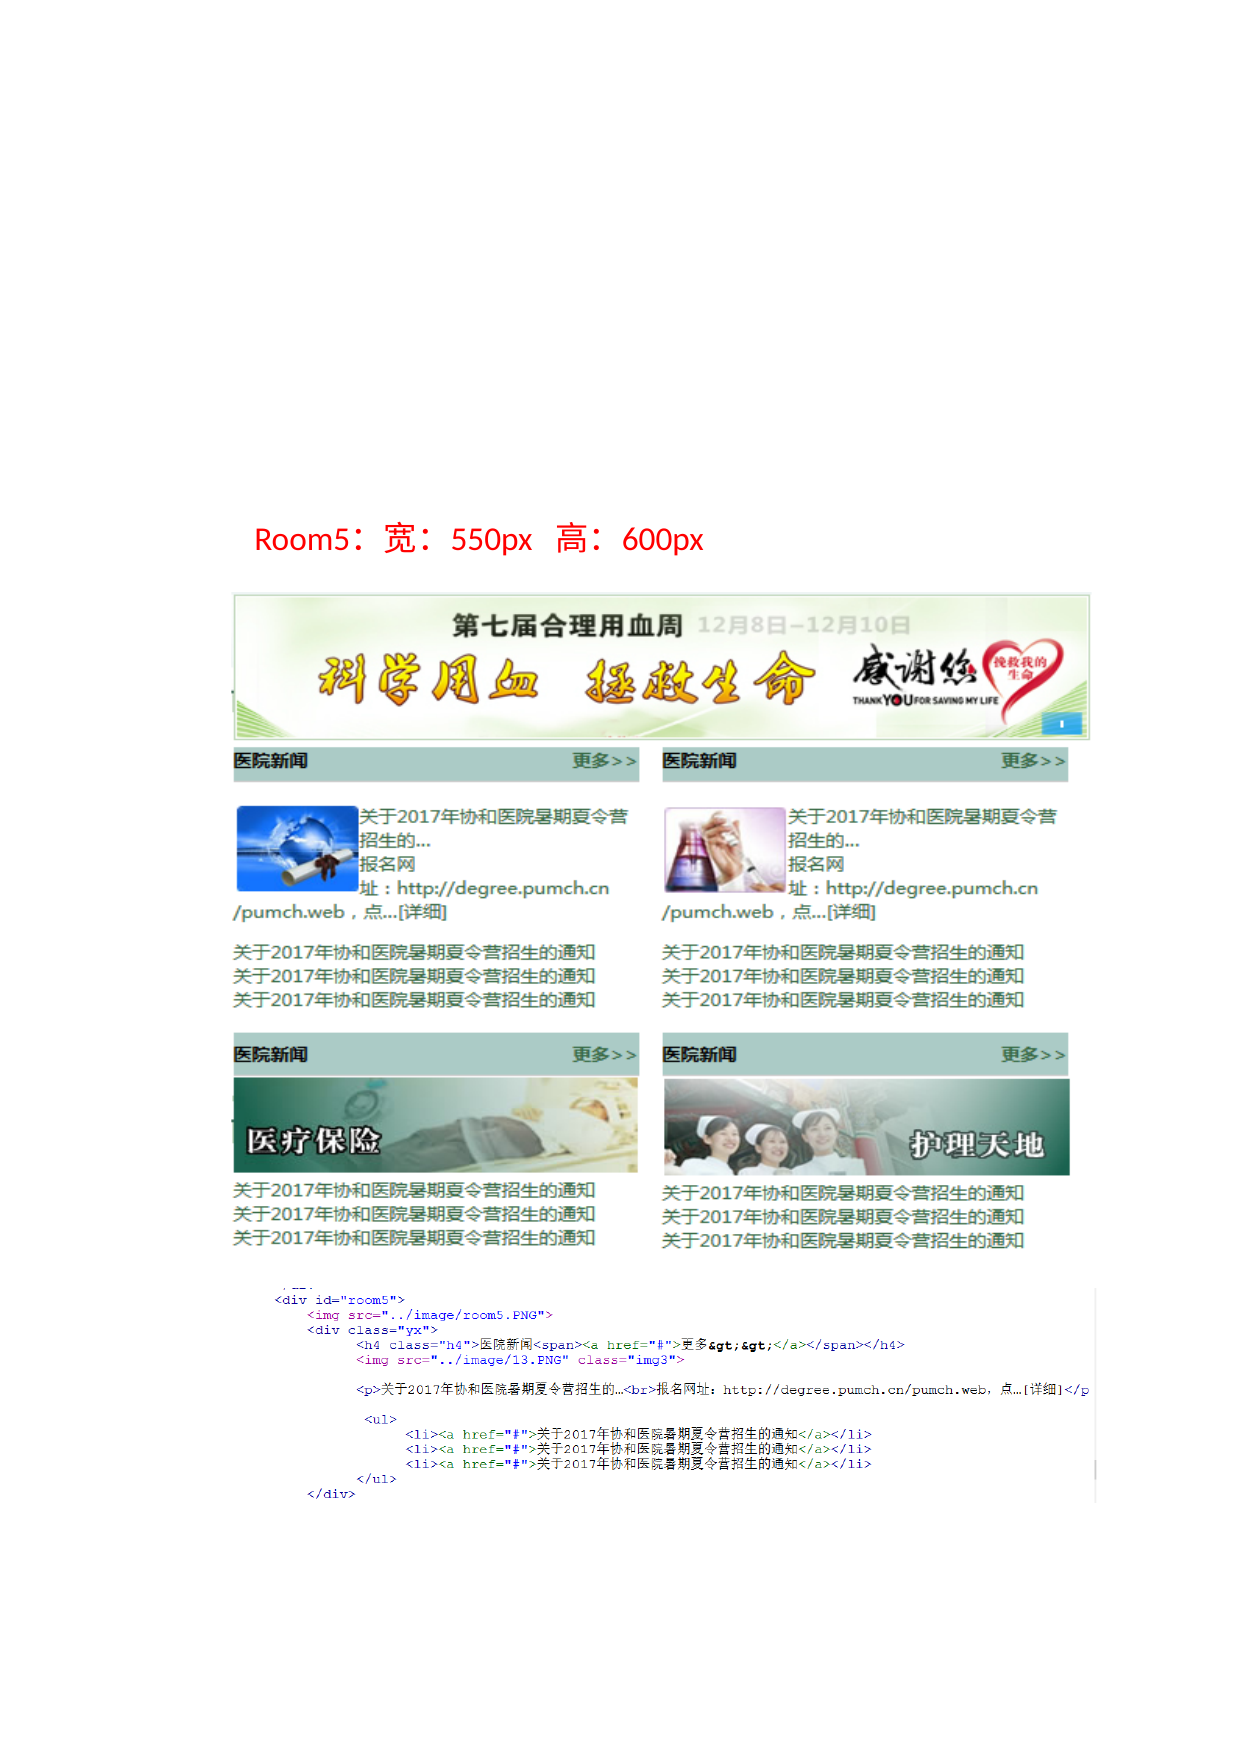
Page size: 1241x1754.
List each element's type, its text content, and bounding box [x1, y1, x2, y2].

picture [231, 1288, 1097, 1503]
text Room5：宽：550px 高：600px [187, 503, 1053, 568]
picture [231, 592, 1095, 1268]
